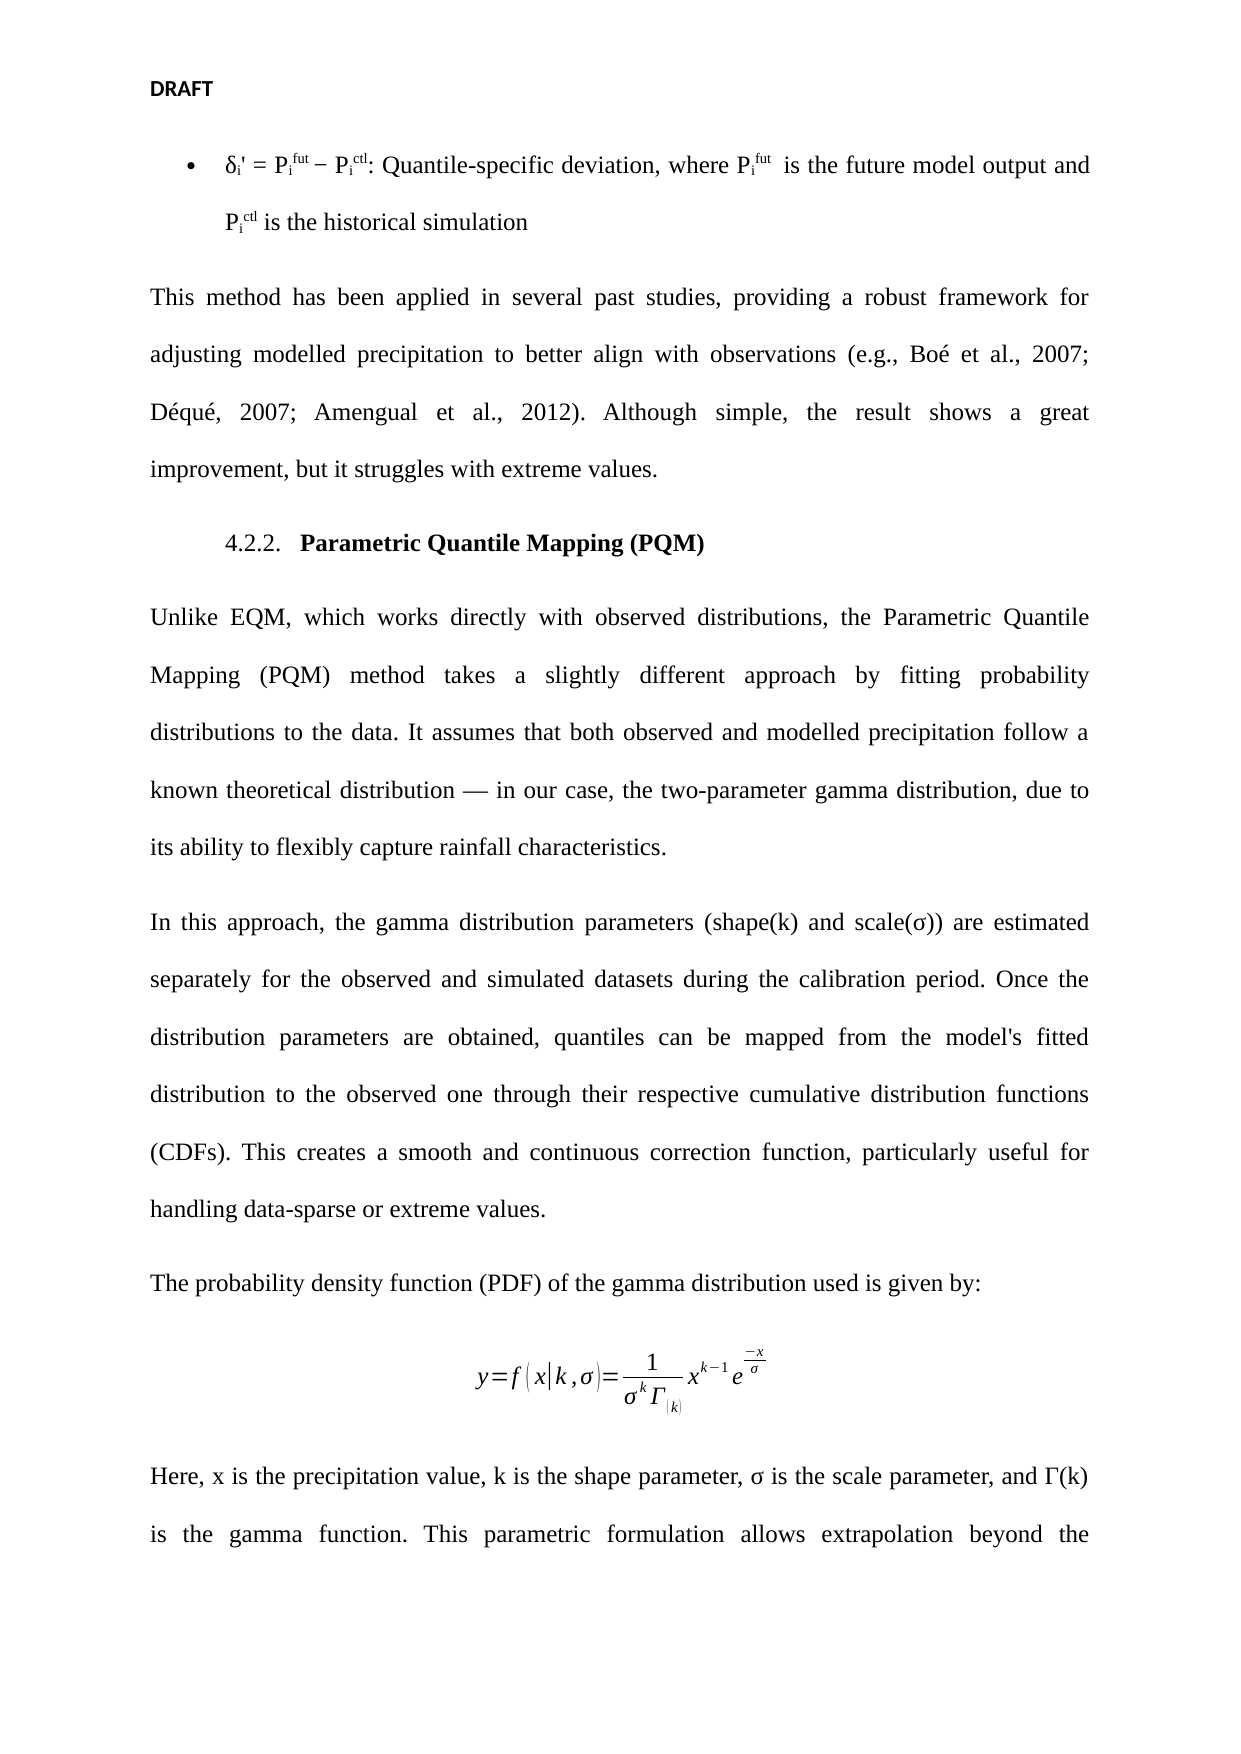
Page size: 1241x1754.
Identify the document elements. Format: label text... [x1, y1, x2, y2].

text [150, 1461, 1090, 1547]
text Unlike EQM, which works directly with observed distributions, the Parametric Quantile Mapping (PQM) method takes a slightly different approach by fitting probability distributions to the data. It assumes that both observed and modelled precipitation follow a known theoretical distribution — in our case, the two-parameter gamma distribution, due to its ability to flexibly capture rainfall characteristics. [150, 602, 1090, 861]
text In this approach, the gamma distribution parameters (shape(k) and scale(σ)) are estimated separately for the observed and simulated datasets during the calibration period. Once the distribution parameters are obtained, quantiles can be mapped from the model's fitted distribution to the observed one through their respective cumulative distribution functions (CDFs). This creates a smooth and continuous correction function, particularly useful for handling data-sparse or extreme values. [150, 907, 1090, 1223]
list δi' = Pifut − Pictl: Quantile-specific deviation, where Pifut ​ is the future model output and Pictl​ is the historical simulation [187, 150, 1090, 236]
text This method has been applied in several past studies, providing a robust framework for adjusting modelled precipitation to better align with observations (e.g., Boé et al., 2007; Déqué, 2007; Amengual et al., 2012). Although simple, the result shows a great improvement, but it struggles with extreme values. [150, 282, 1090, 483]
list Parametric Quantile Mapping (PQM) [225, 528, 1090, 557]
text The probability density function (PDF) of the gamma distribution used is given by: [150, 1268, 1090, 1297]
